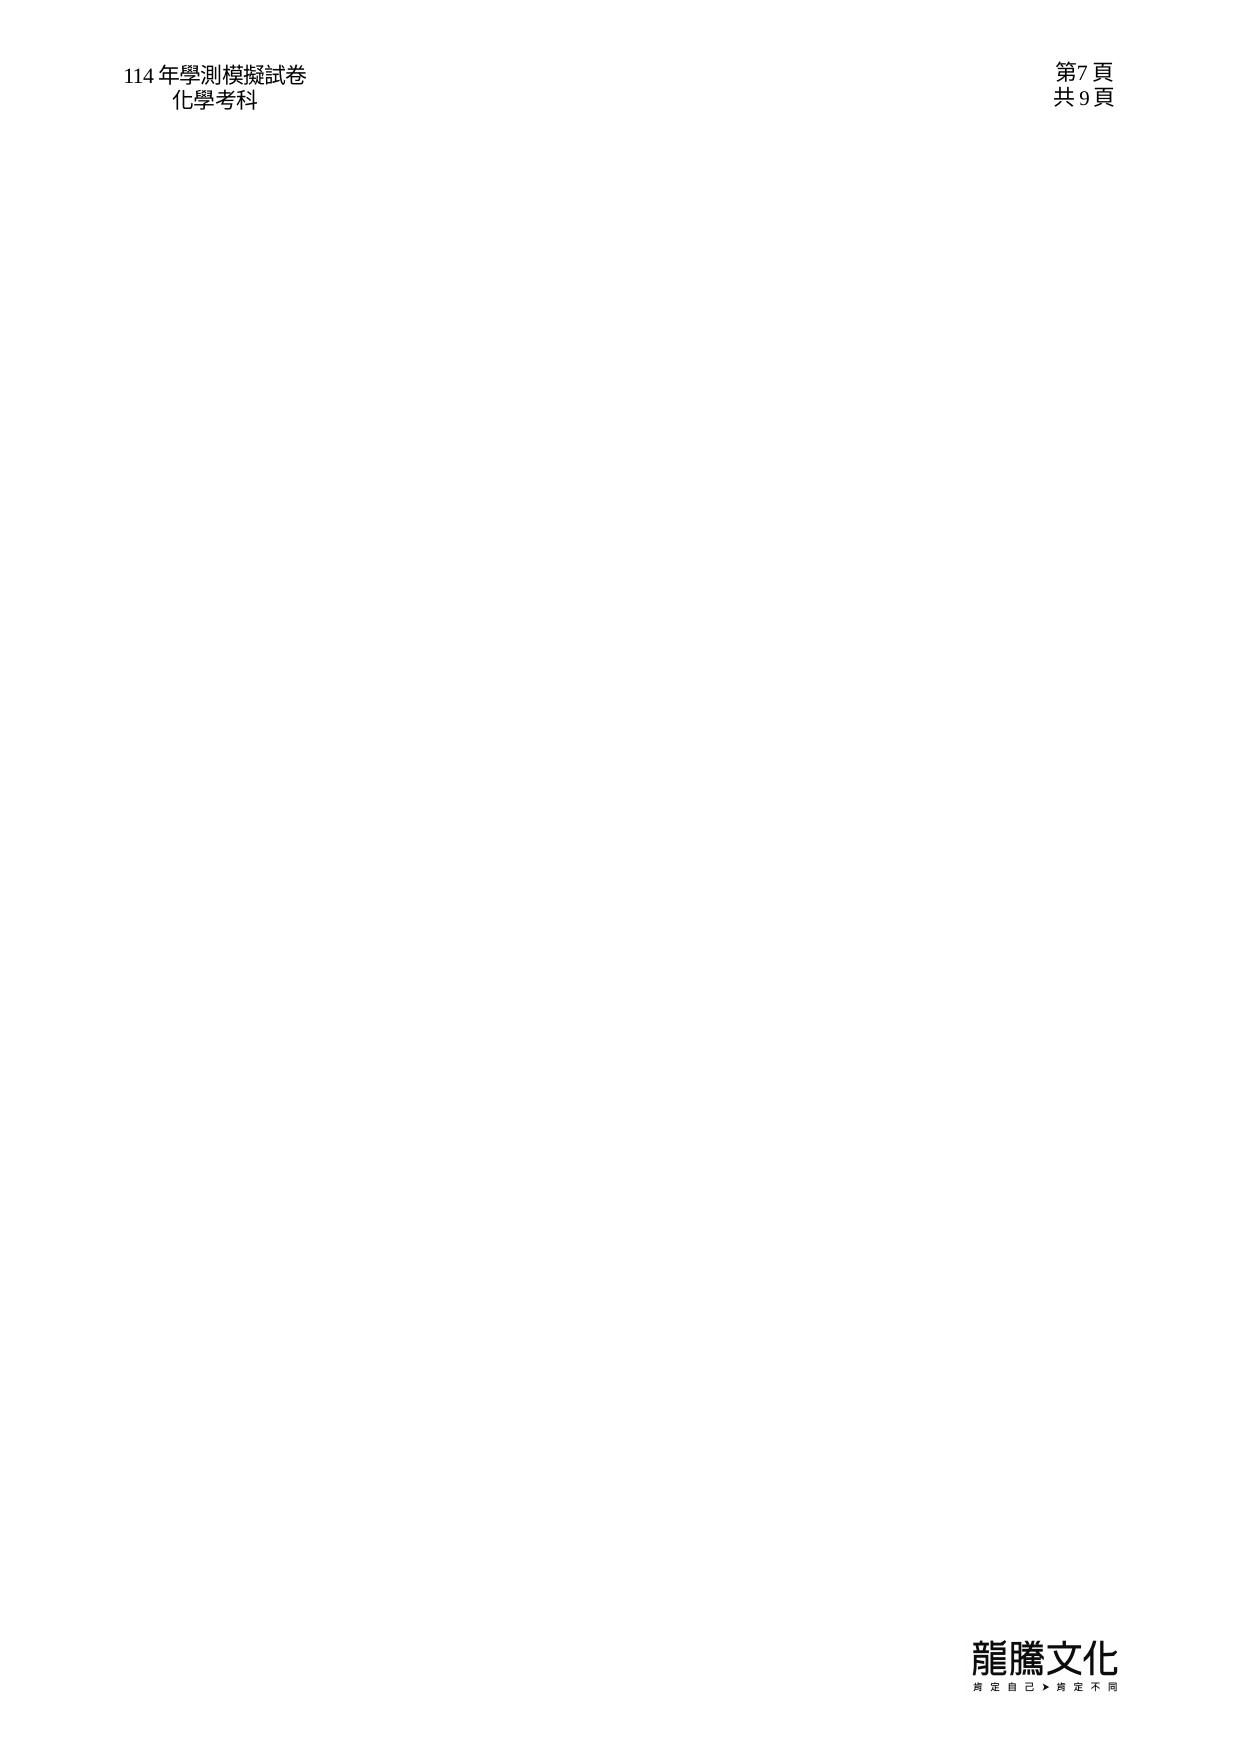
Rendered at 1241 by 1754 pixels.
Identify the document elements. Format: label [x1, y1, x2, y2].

picture [963, 1638, 1123, 1695]
